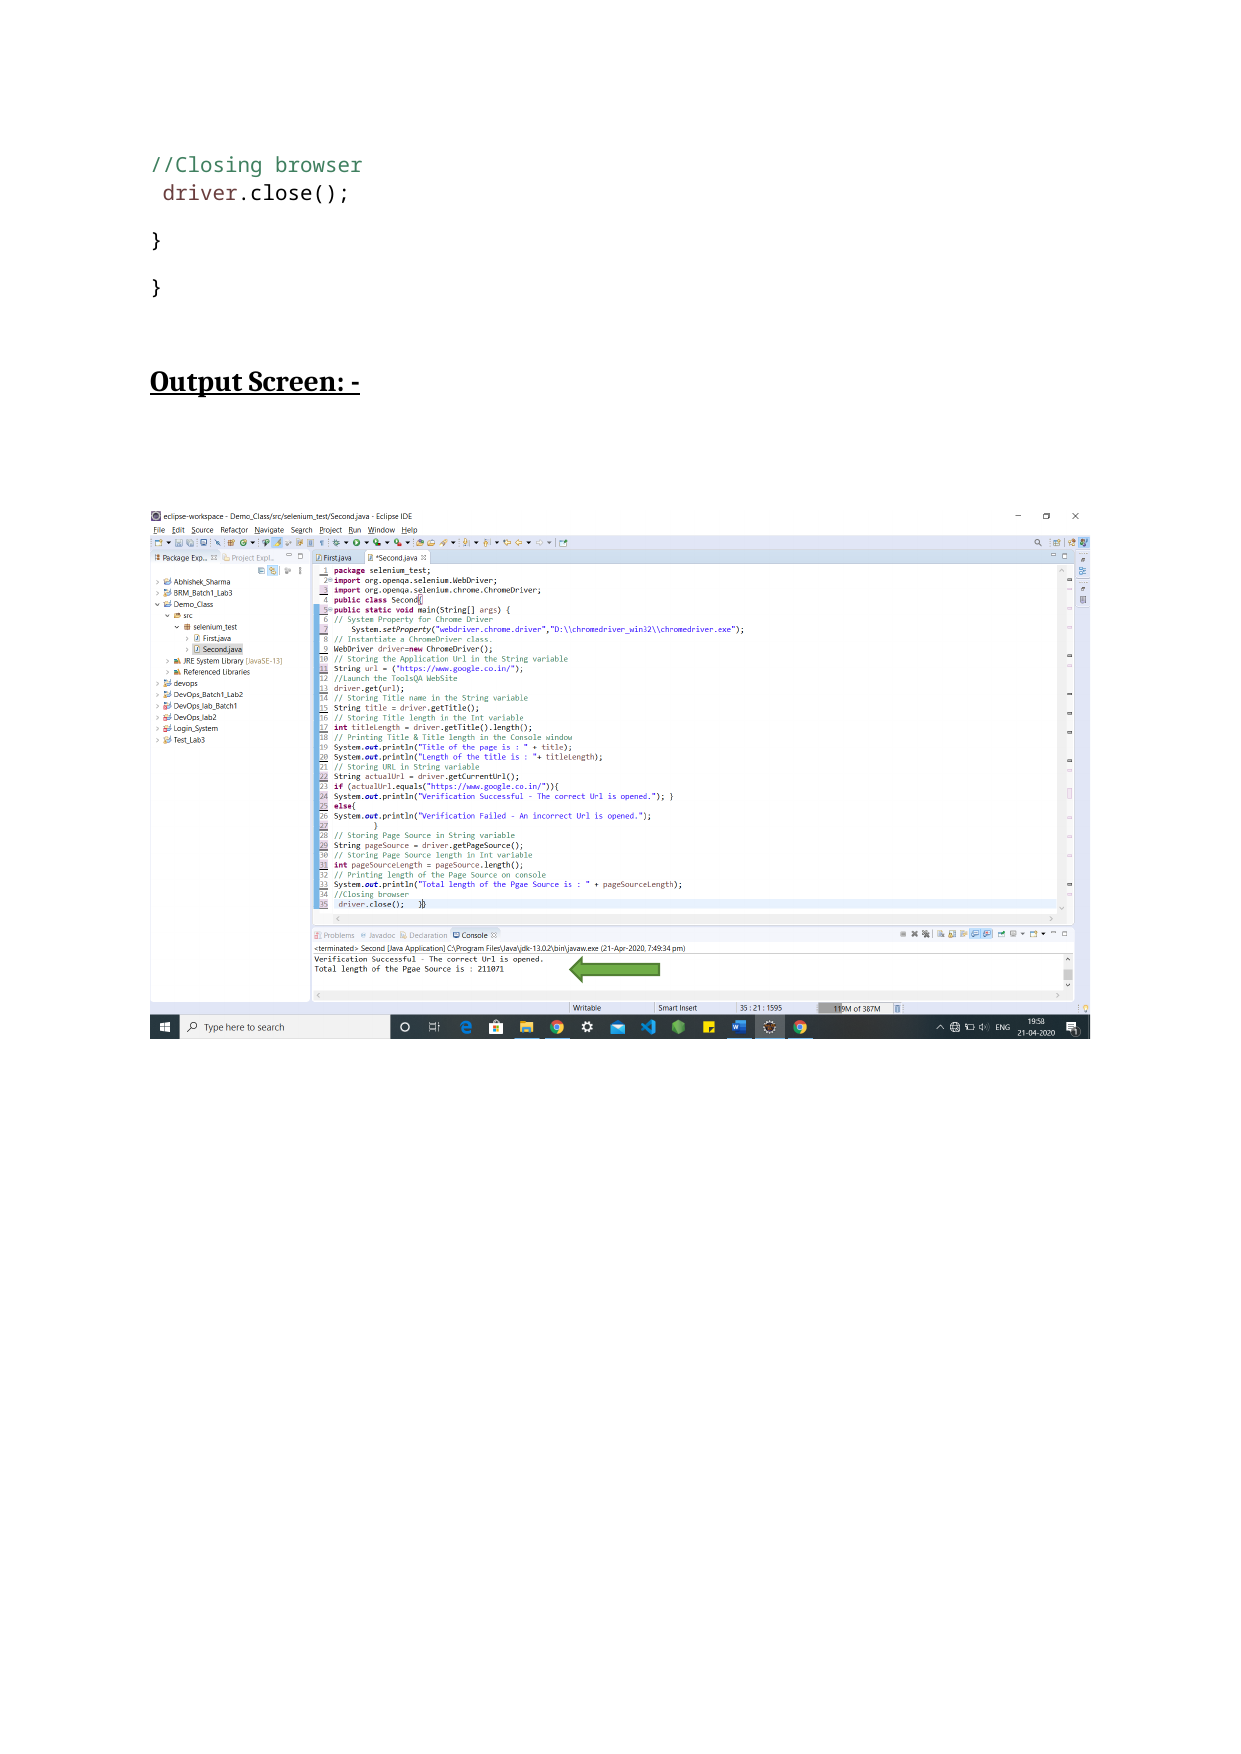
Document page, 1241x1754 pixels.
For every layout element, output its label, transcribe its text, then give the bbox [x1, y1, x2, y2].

text } [150, 272, 1090, 300]
text } [150, 225, 1090, 254]
text //Closing browser [150, 150, 1090, 178]
text driver.close(); [150, 178, 1090, 207]
picture [150, 510, 1091, 1039]
text Output Screen: - [150, 365, 1090, 399]
